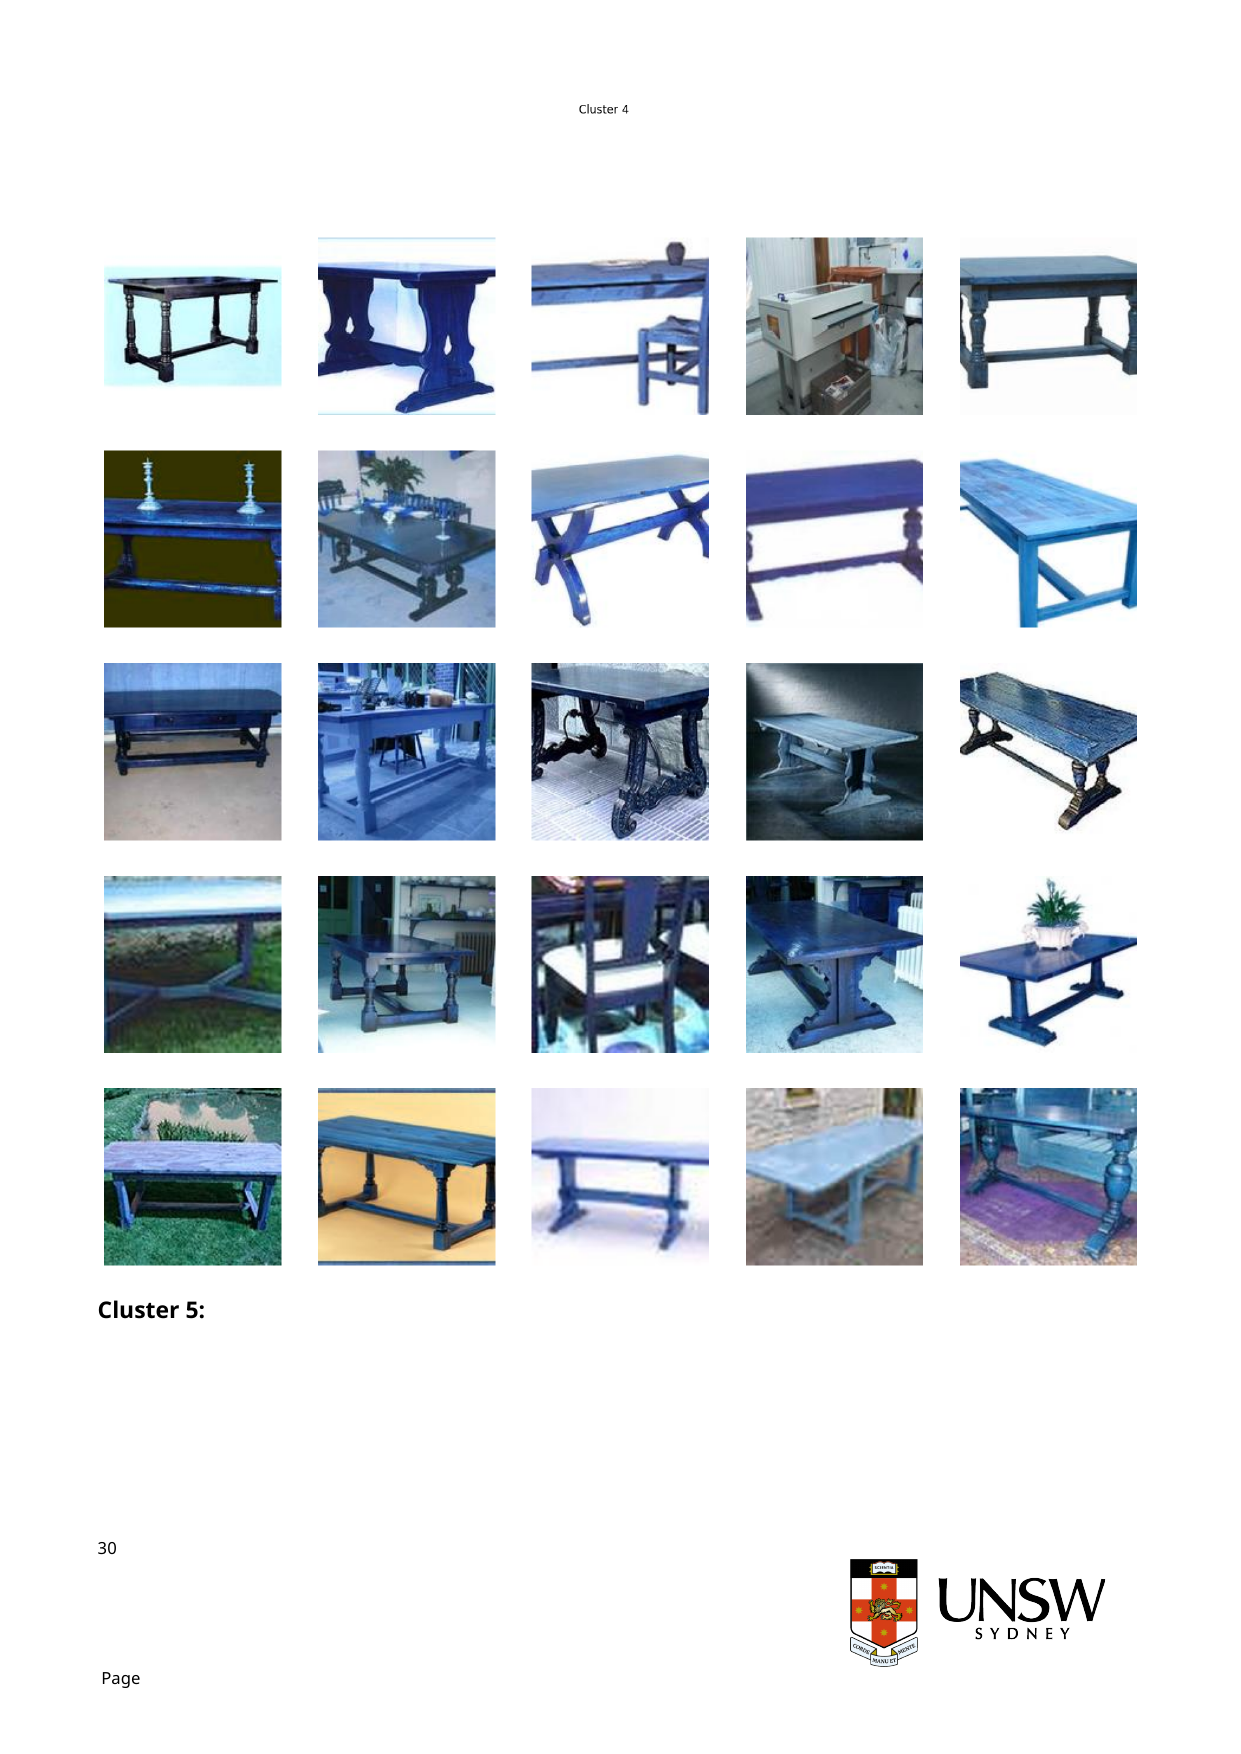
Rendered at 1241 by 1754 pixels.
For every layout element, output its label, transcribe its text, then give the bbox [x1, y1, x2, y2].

text Cluster 5: [97, 1294, 1143, 1325]
picture [97, 97, 1143, 1272]
picture [850, 1559, 1106, 1667]
